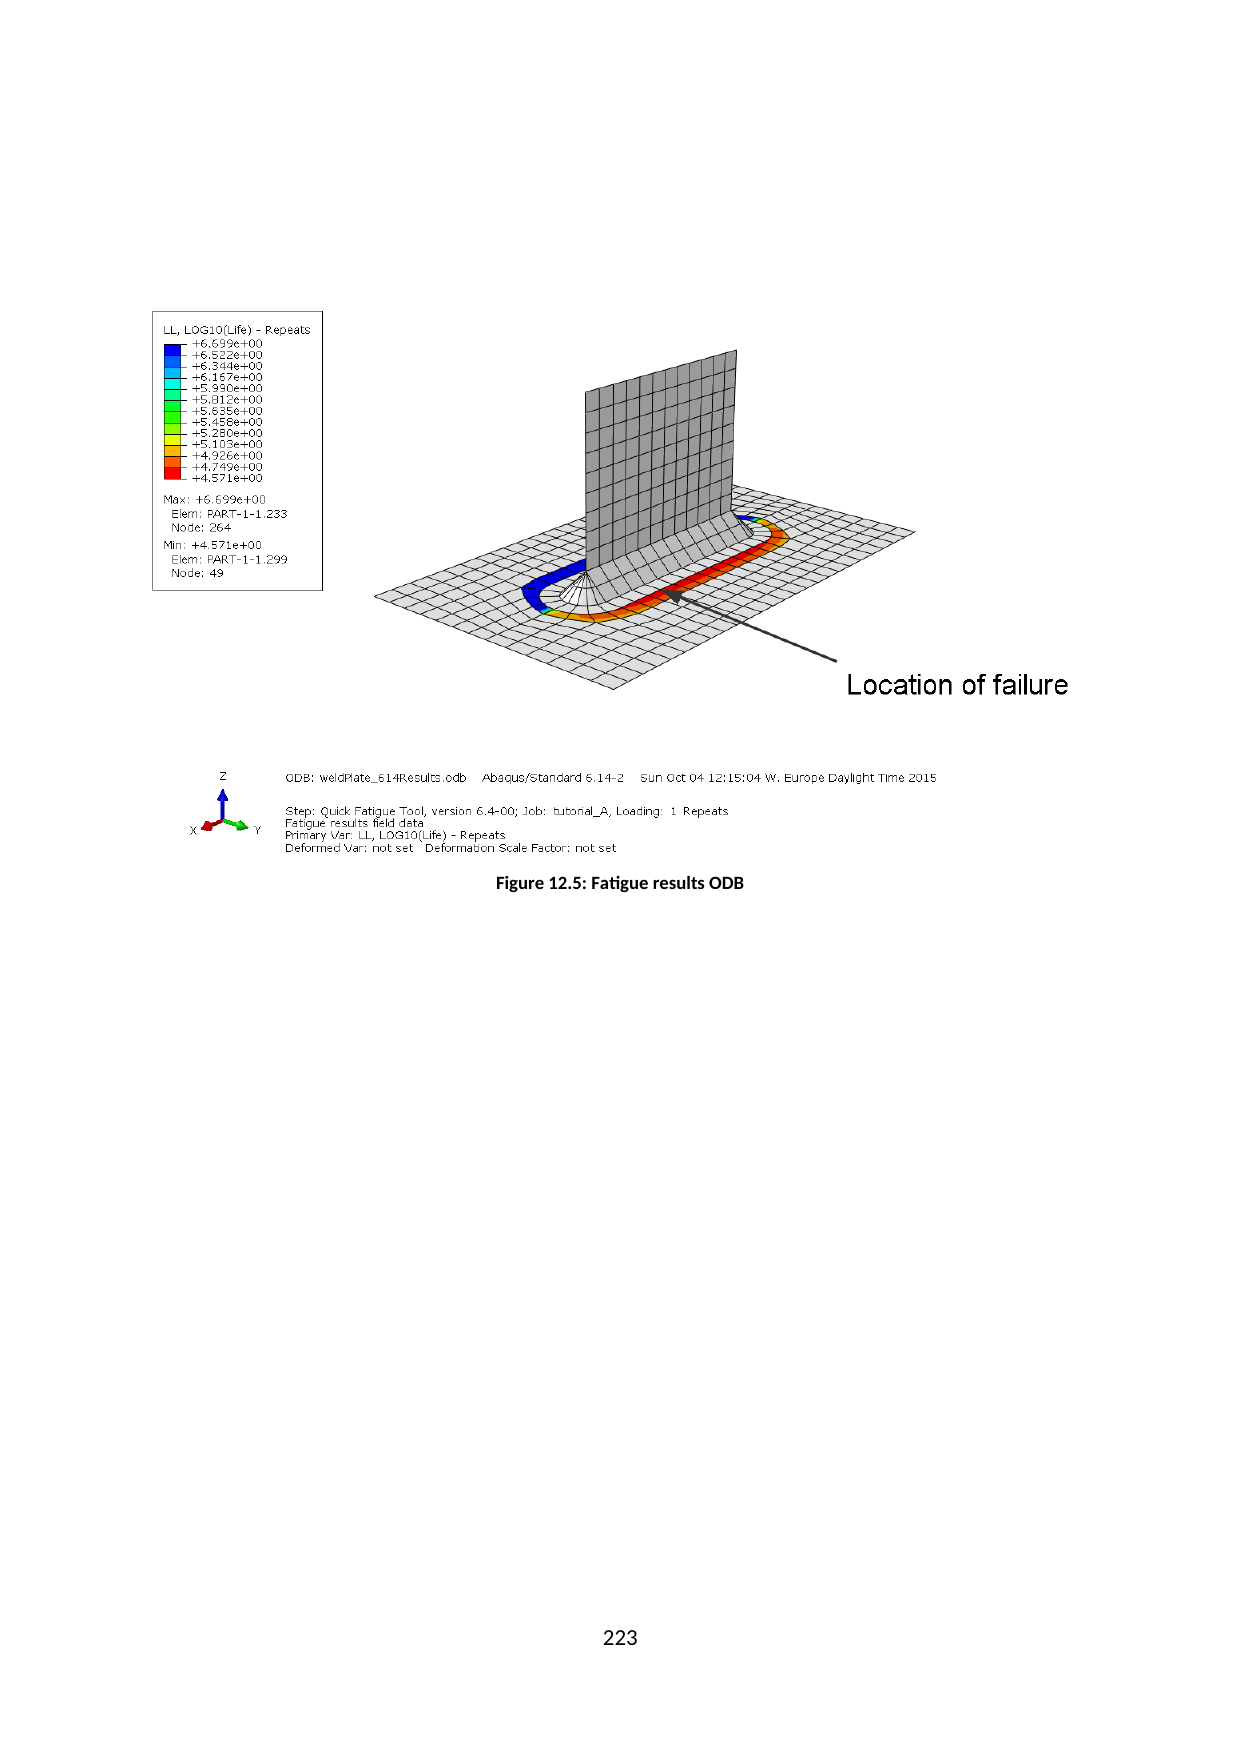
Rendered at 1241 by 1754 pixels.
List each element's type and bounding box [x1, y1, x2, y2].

picture [149, 308, 1091, 862]
